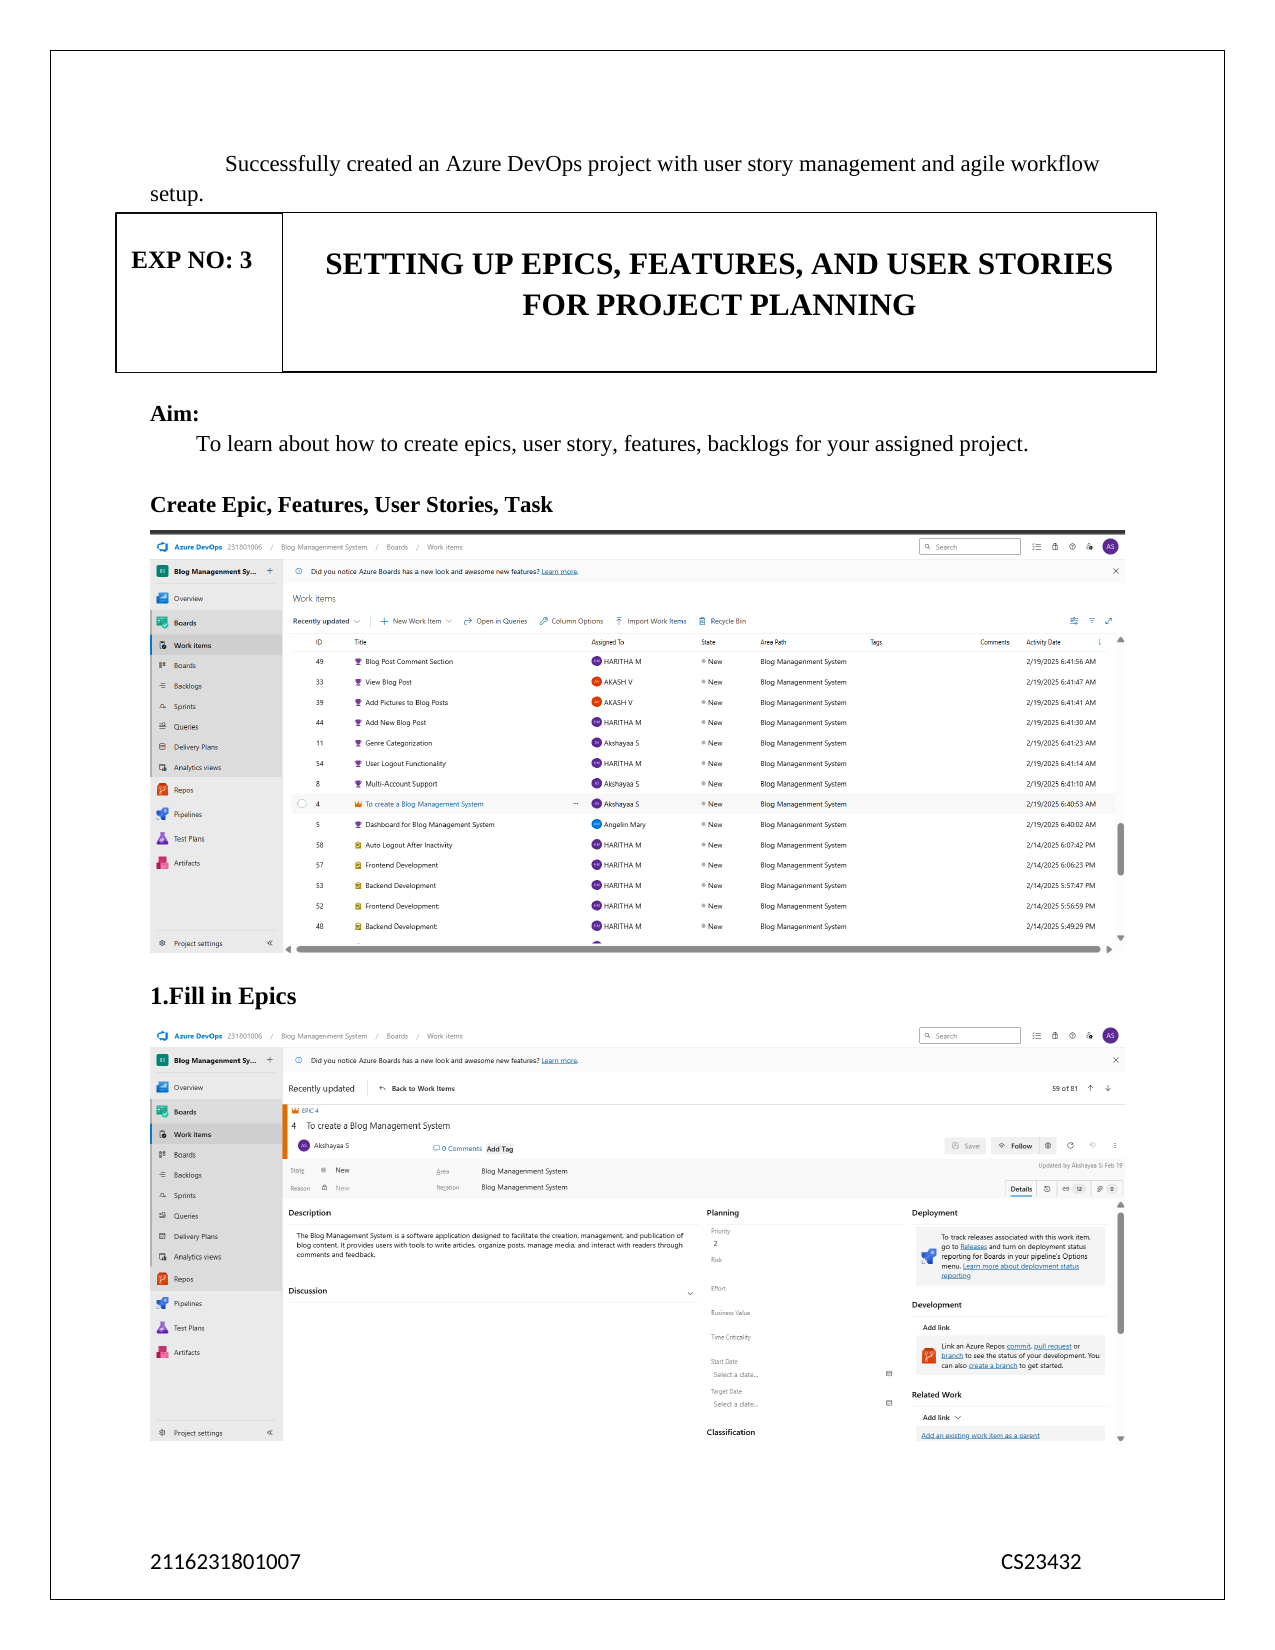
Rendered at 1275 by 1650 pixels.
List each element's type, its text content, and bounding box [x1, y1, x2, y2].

text 1.Fill in Epics [150, 981, 1125, 1010]
text Successfully created an Azure DevOps project with user story management and agile workflow setup. [150, 150, 1125, 207]
text Aim: [150, 400, 1125, 427]
picture [150, 530, 1125, 953]
text To learn about how to create epics, user story, features, backlogs for your assigned project. [150, 430, 1125, 457]
picture [150, 1024, 1125, 1441]
text Create Epic, Features, User Stories, Task [150, 491, 1125, 517]
